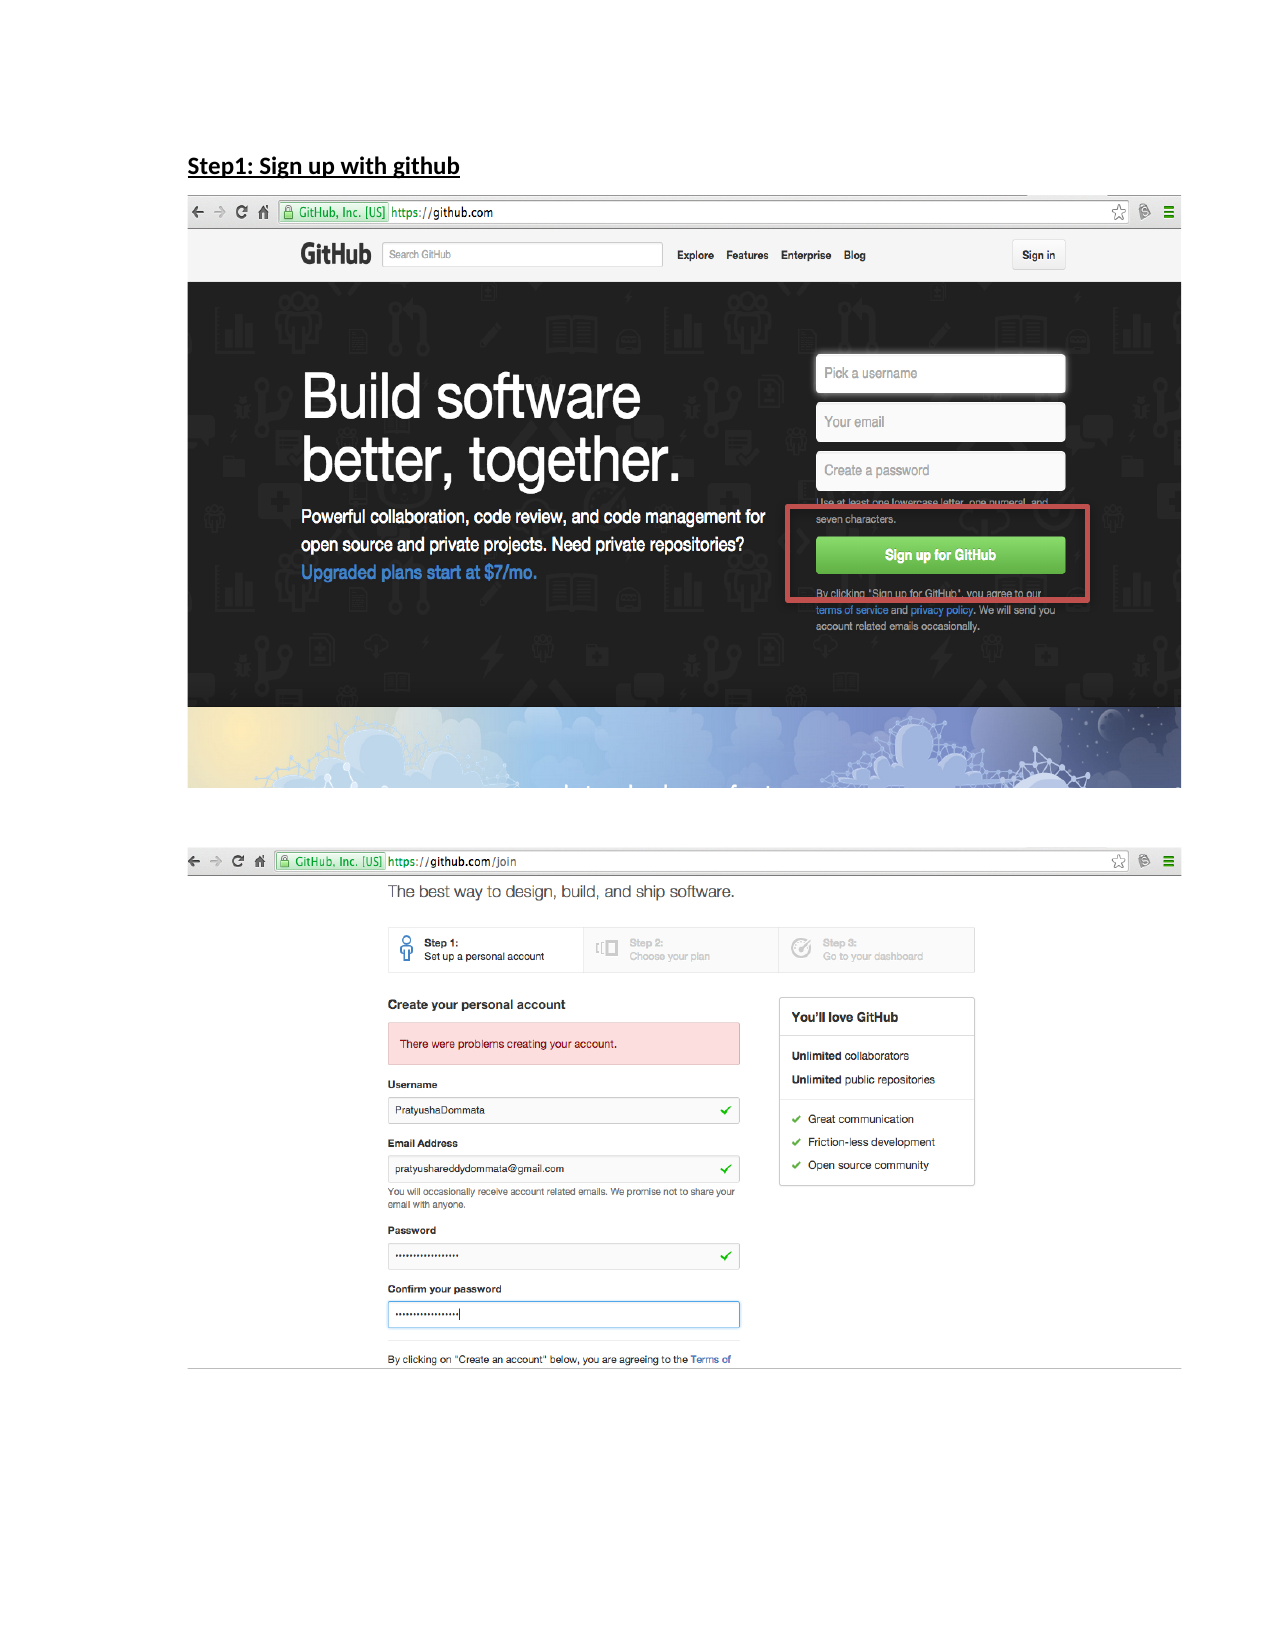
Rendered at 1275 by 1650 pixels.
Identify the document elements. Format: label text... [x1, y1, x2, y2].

picture [187, 847, 1182, 1369]
text Step1: Sign up with github [187, 150, 1087, 181]
picture [187, 195, 1182, 788]
